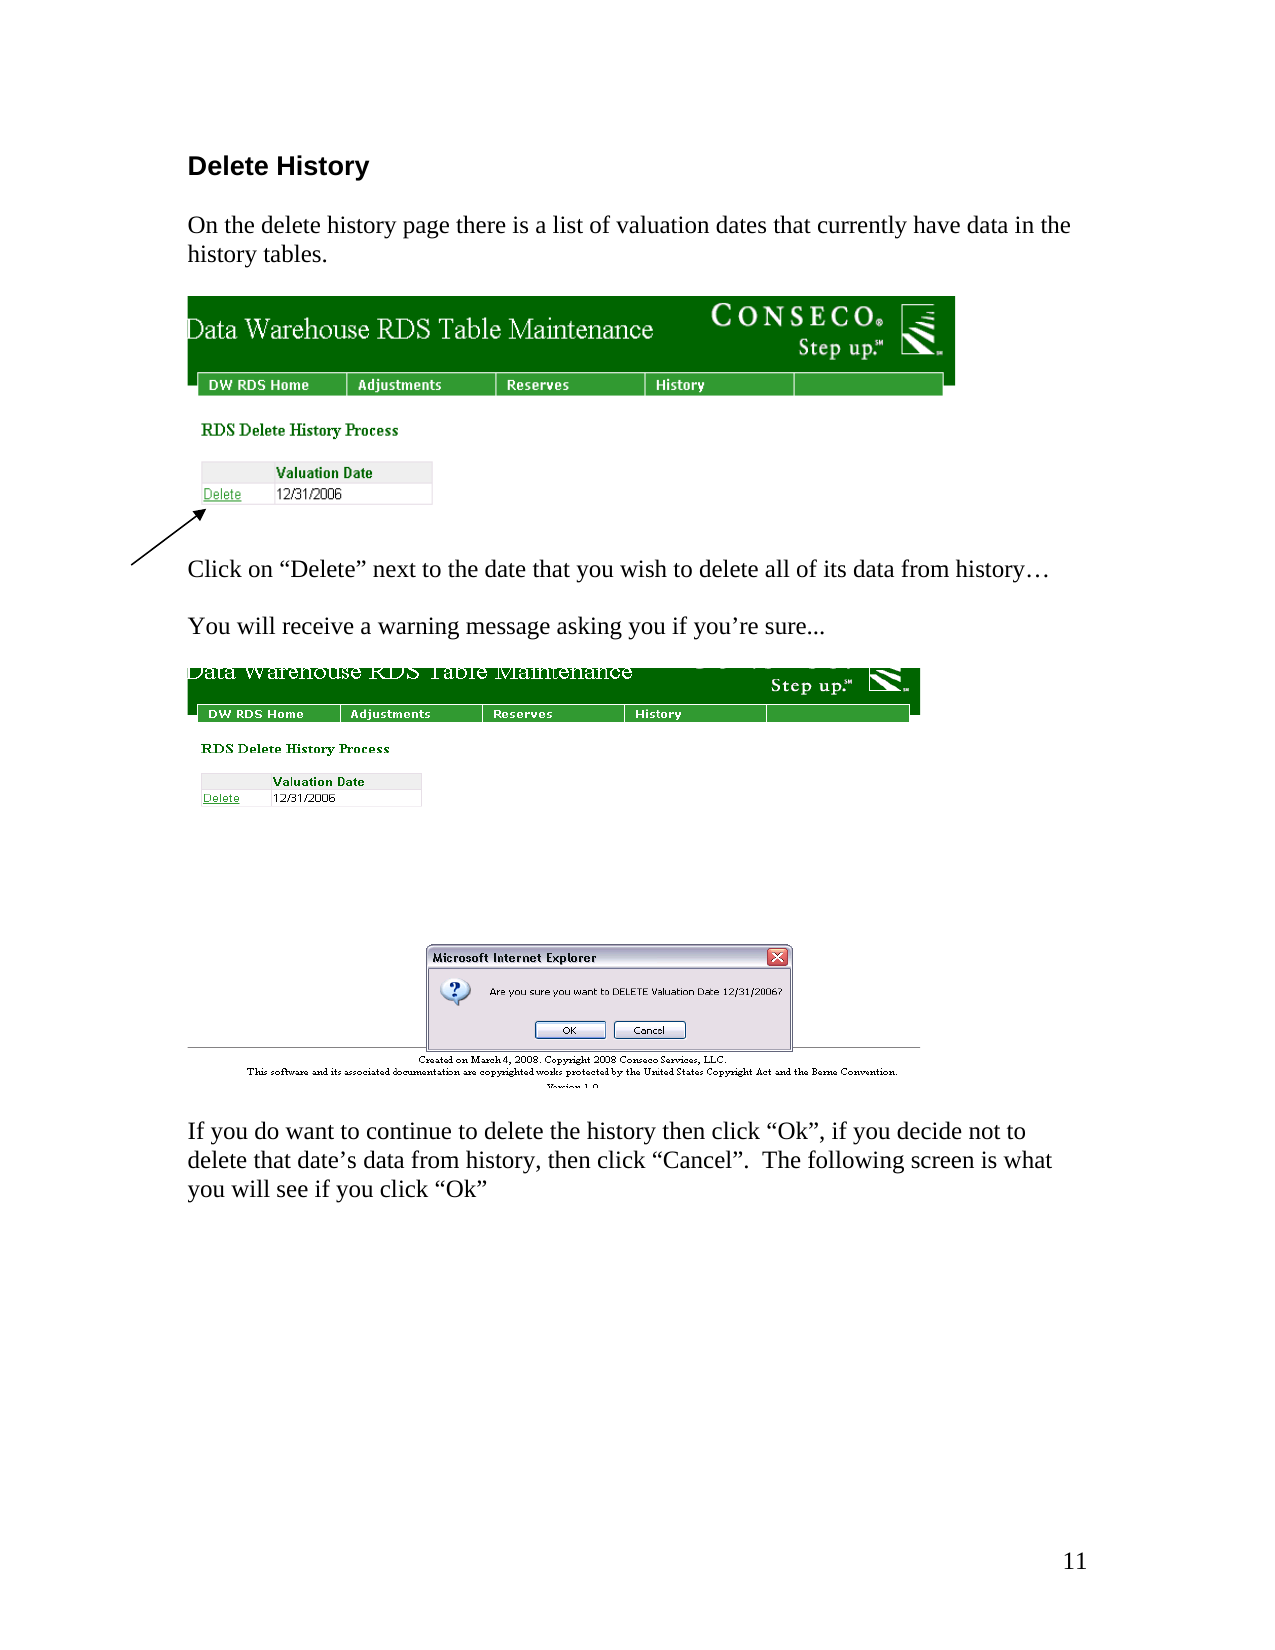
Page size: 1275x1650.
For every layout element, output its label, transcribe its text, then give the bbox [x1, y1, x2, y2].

text Click on “Delete” next to the date that you wish to delete all of its data from history… [187, 554, 1087, 582]
text You will receive a warning message asking you if you’re sure... [187, 611, 1087, 640]
picture [187, 296, 955, 526]
text On the delete history page there is a list of valuation dates that currently have data in the history tables. [187, 210, 1087, 267]
text Delete History [187, 150, 1087, 181]
text If you do want to continue to delete the history then click “Ok”, if you decide not to delete that date’s data from history, then click “Cancel”. The following screen is what you will see if you click “Ok” [187, 1116, 1087, 1202]
picture [187, 668, 921, 1088]
